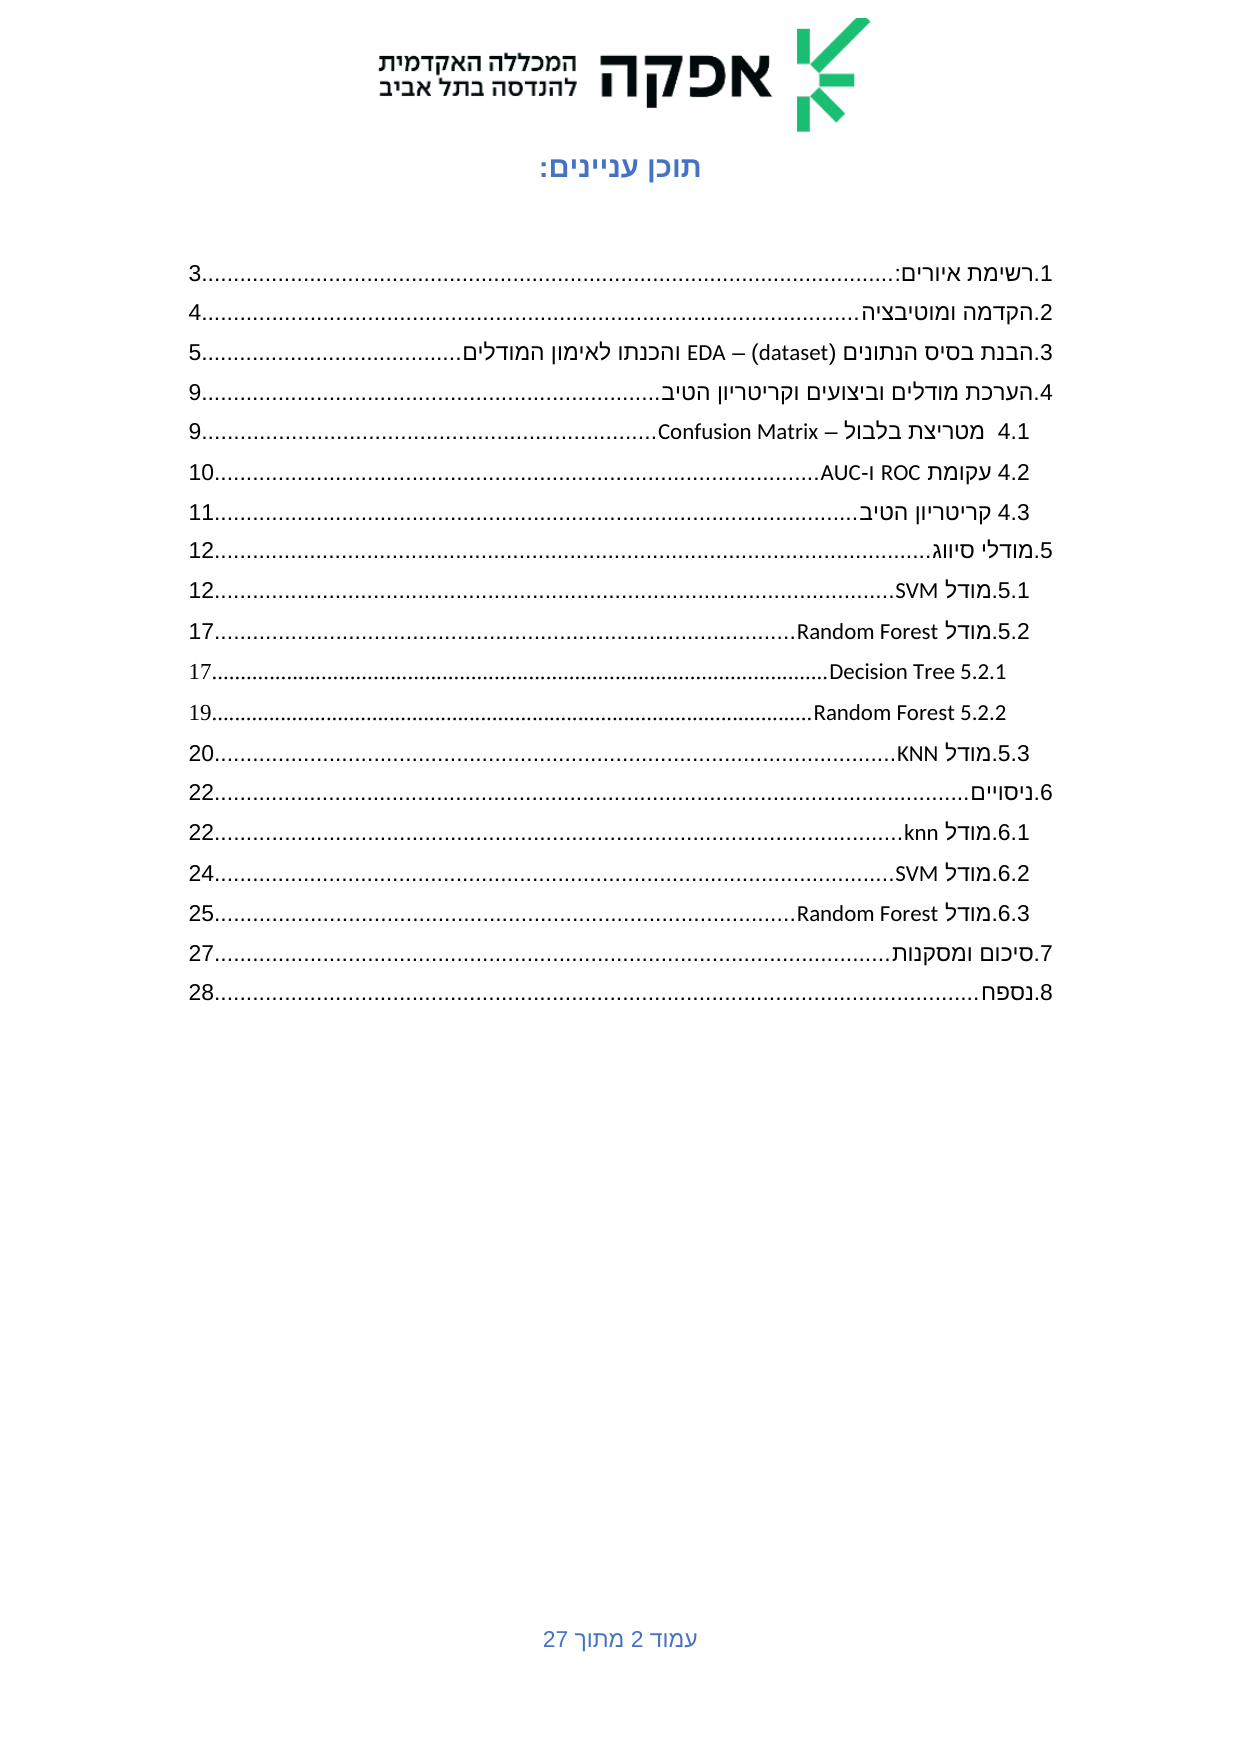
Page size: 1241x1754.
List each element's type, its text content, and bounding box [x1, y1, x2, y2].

text תוכן עניינים: [187, 150, 1053, 183]
picture [350, 18, 891, 135]
